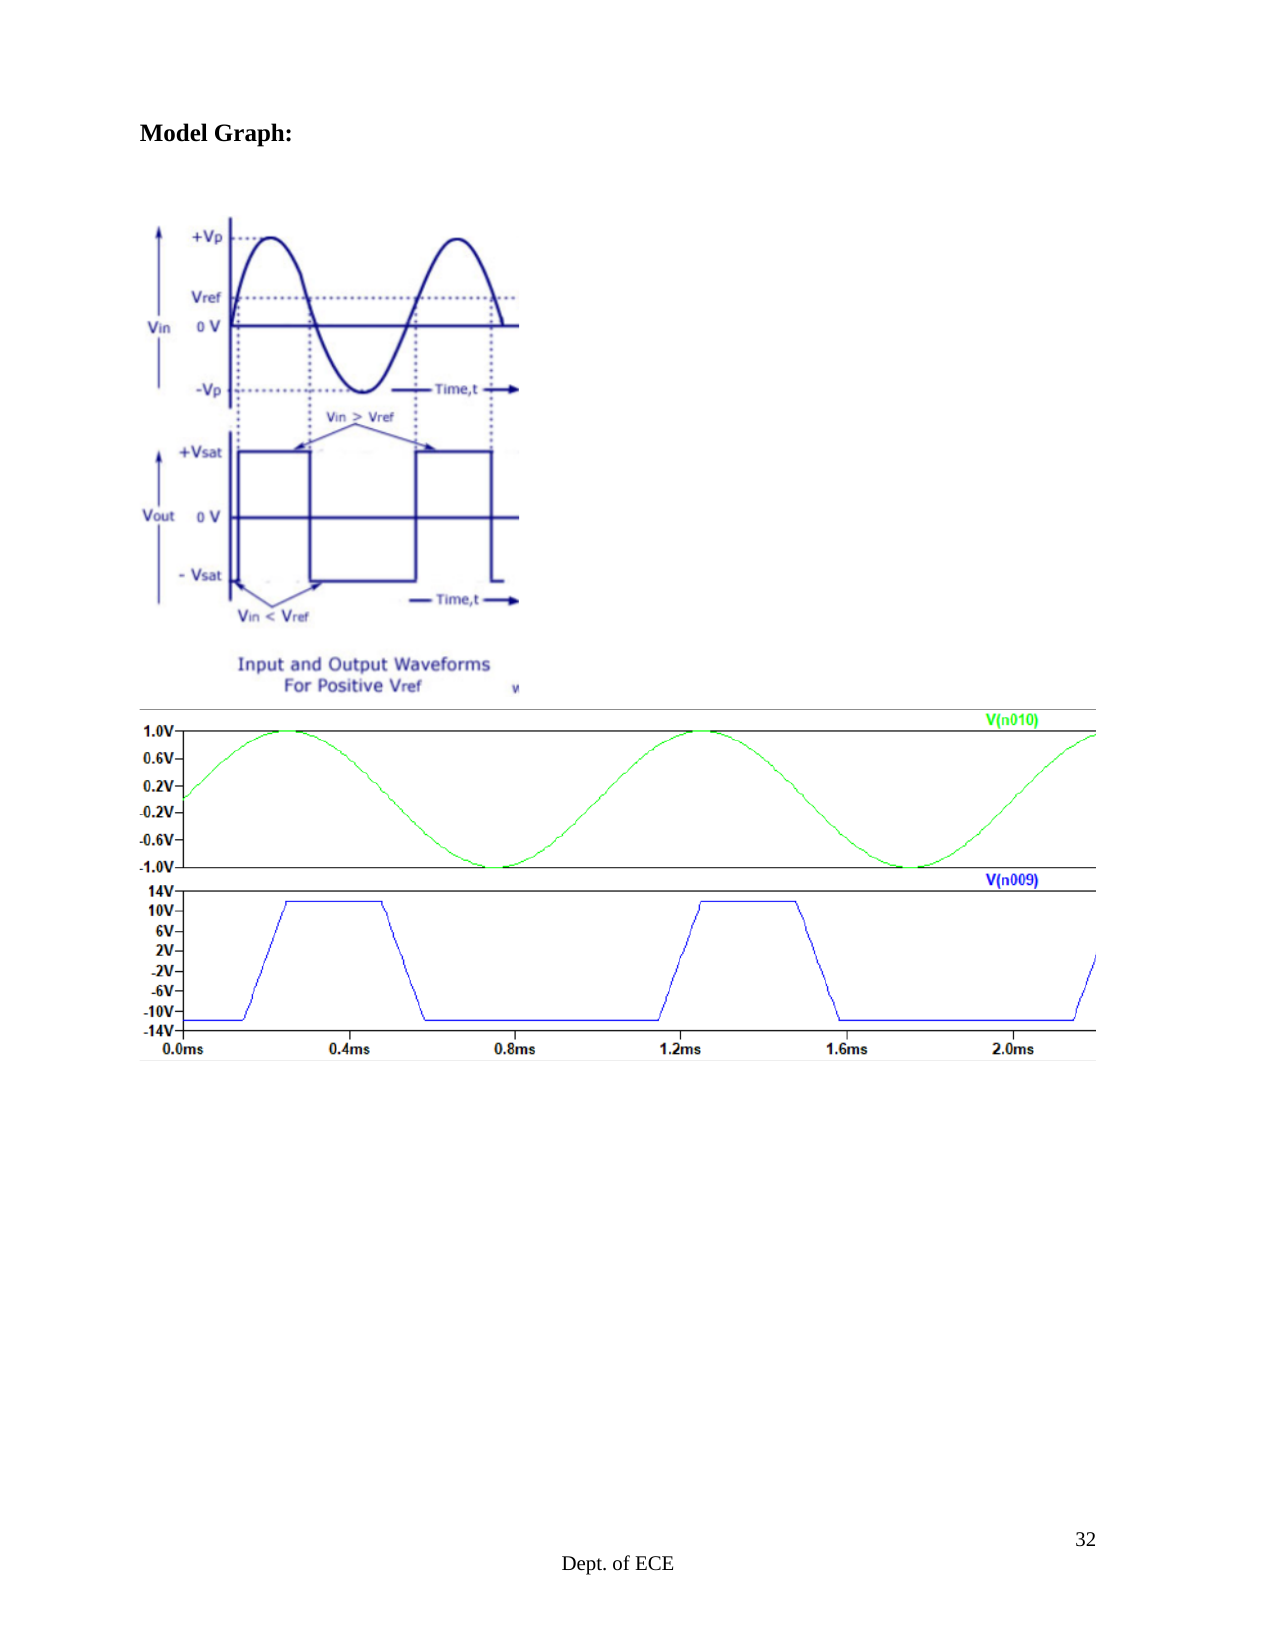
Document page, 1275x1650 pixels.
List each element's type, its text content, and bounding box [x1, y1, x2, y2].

picture [139, 204, 520, 697]
text Model Graph: [139, 118, 1096, 147]
picture [139, 709, 1096, 1061]
